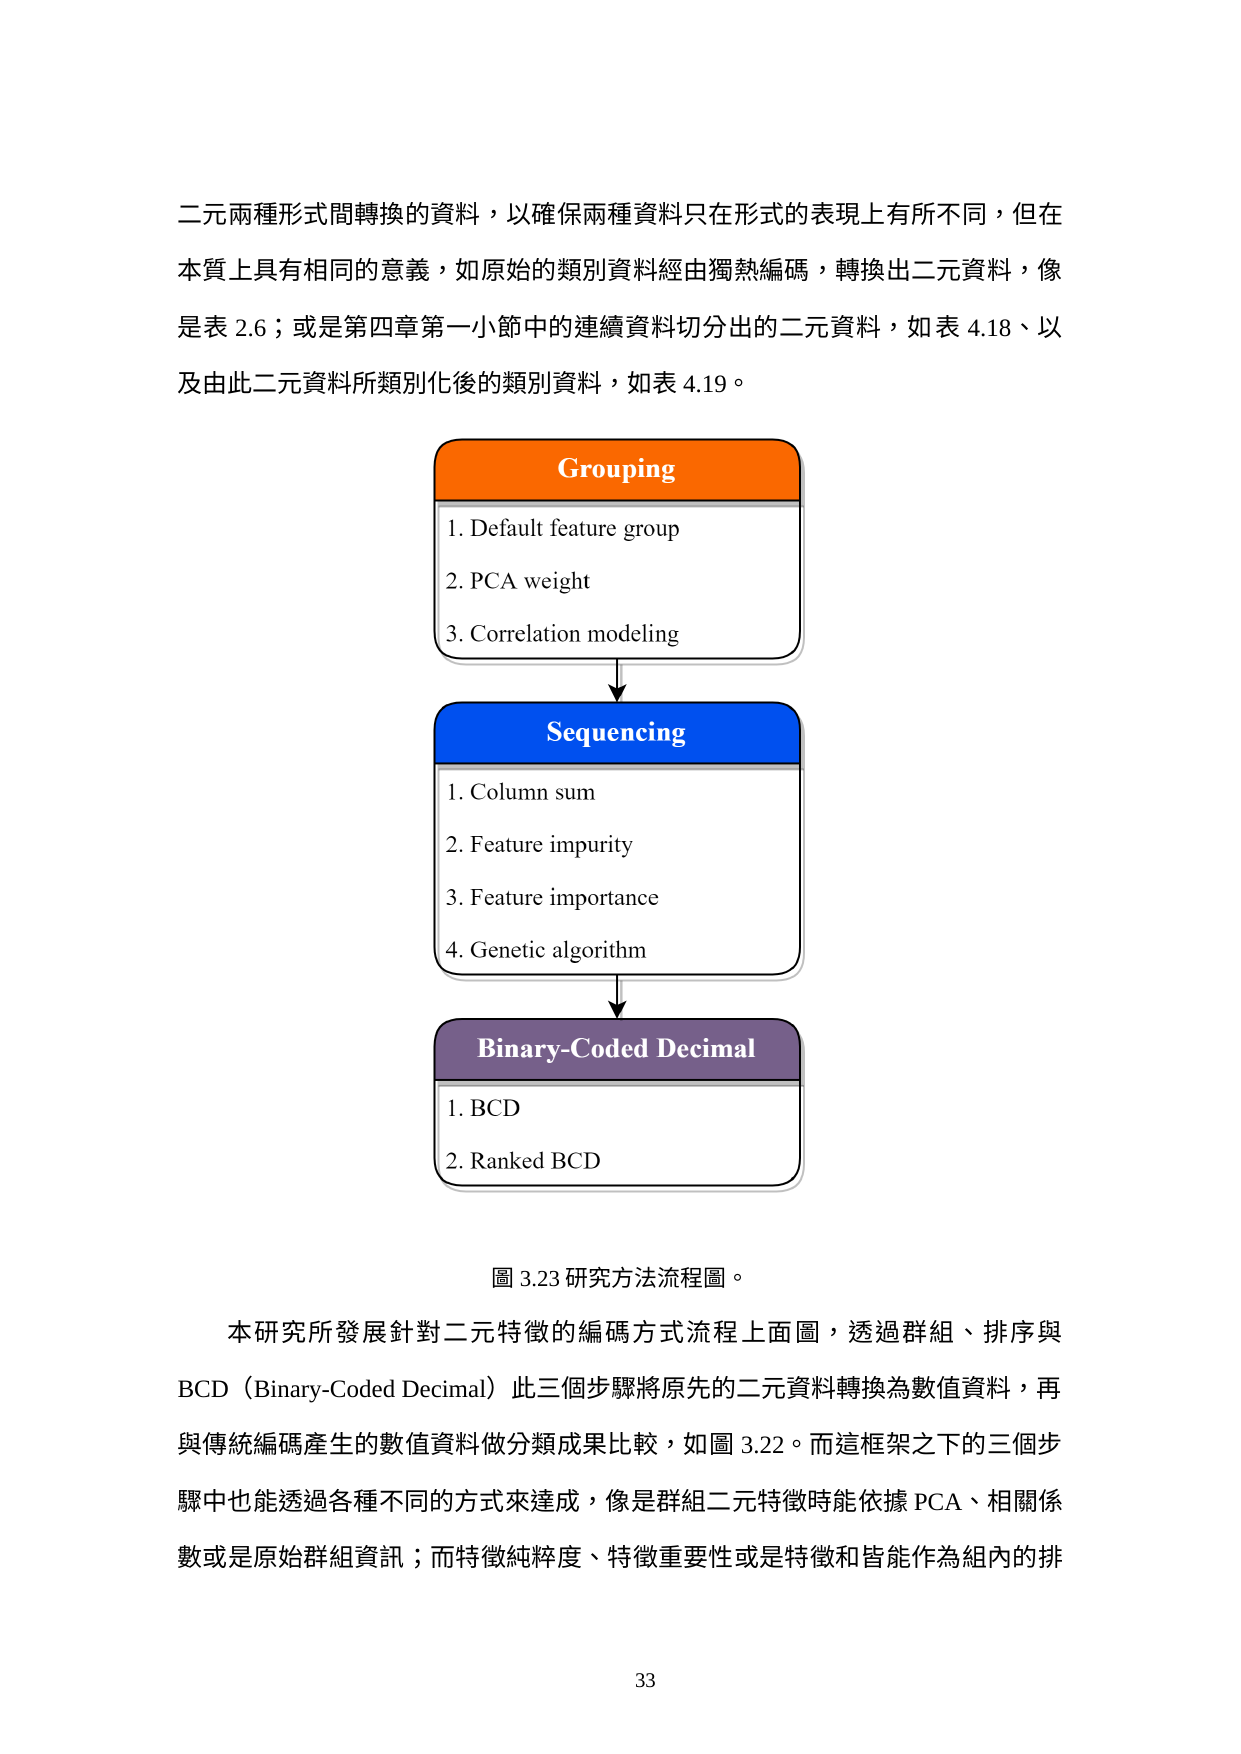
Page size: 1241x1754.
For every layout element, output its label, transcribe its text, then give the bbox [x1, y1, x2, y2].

picture [413, 418, 827, 1215]
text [177, 1312, 1063, 1574]
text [177, 194, 1063, 400]
